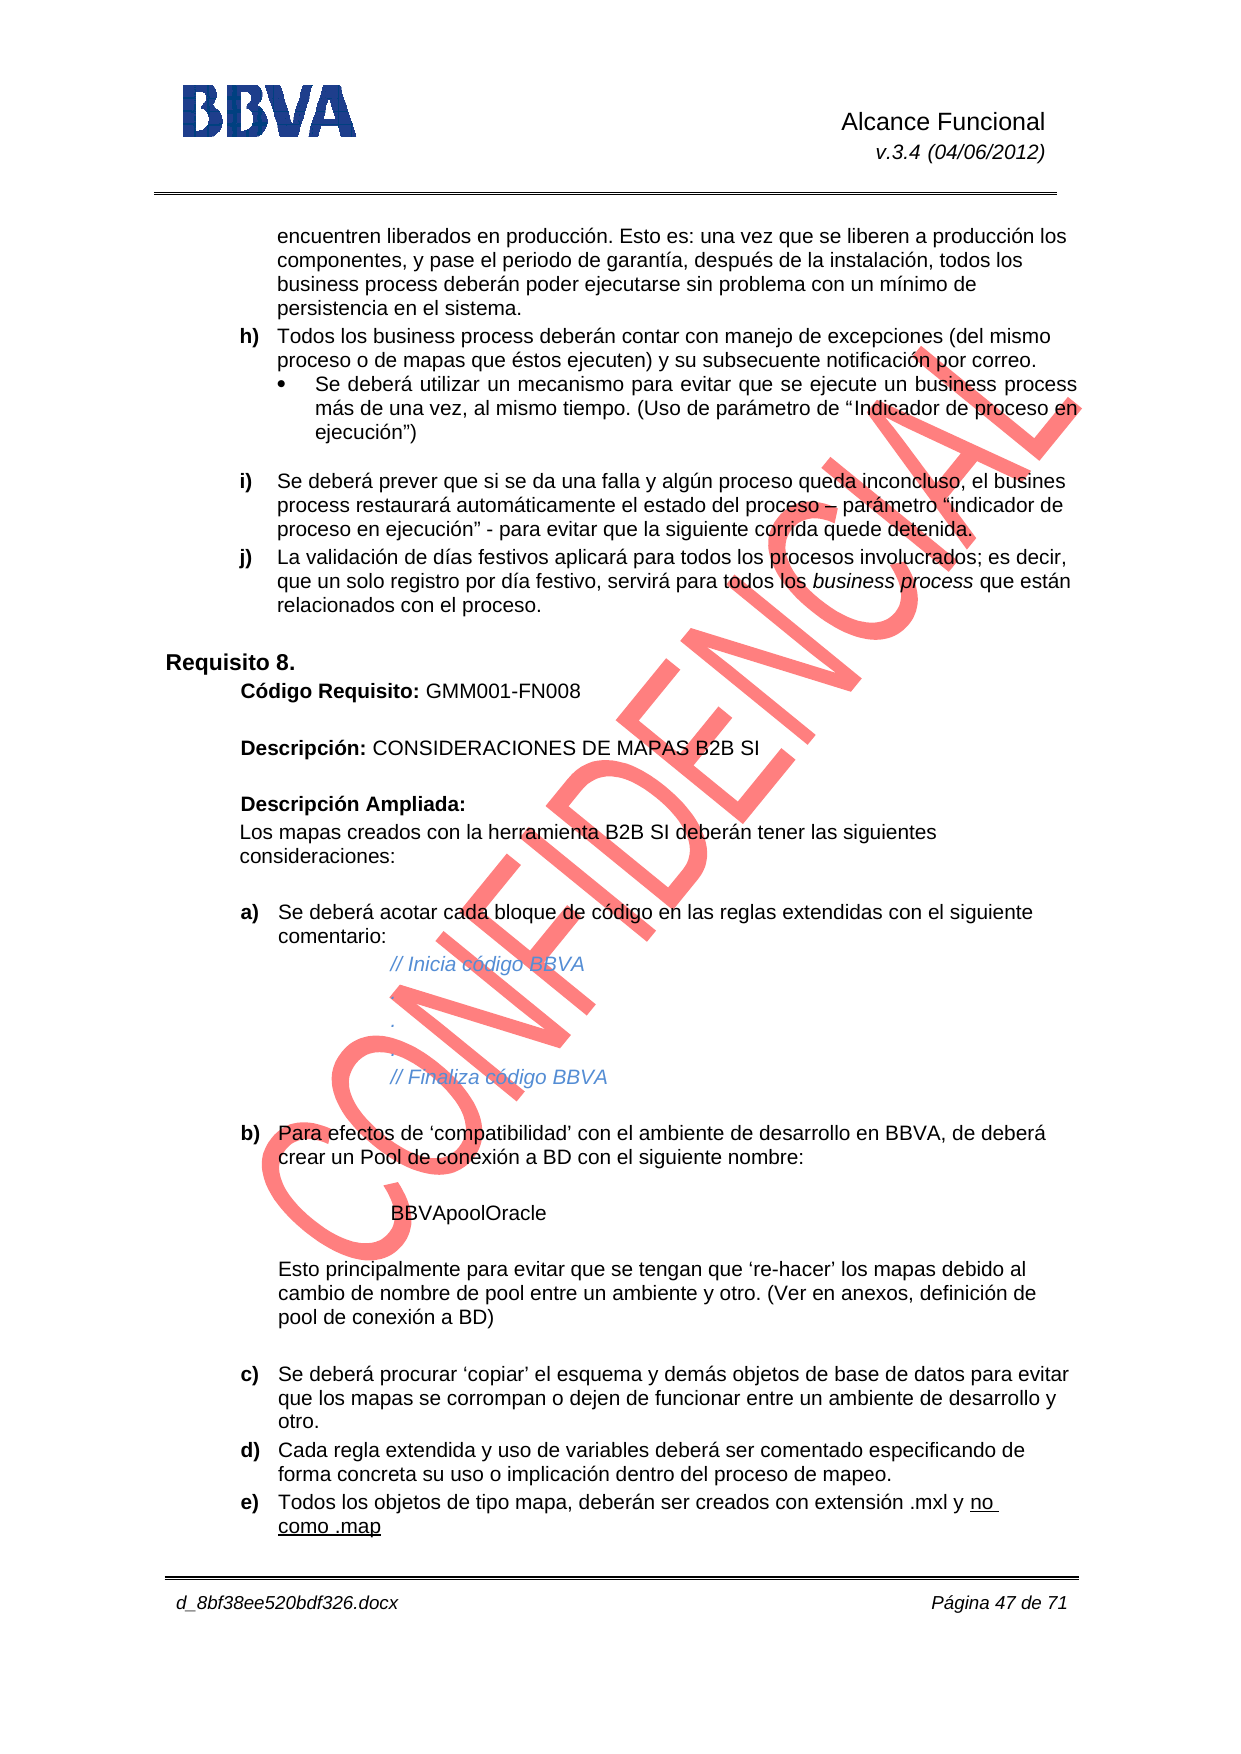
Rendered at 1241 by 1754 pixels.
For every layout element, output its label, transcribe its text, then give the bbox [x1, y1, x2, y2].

text Descripción: CONSIDERACIONES DE MAPAS B2B SI [240, 735, 1078, 759]
text . [390, 1036, 1078, 1060]
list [239, 223, 1078, 319]
text Esto principalmente para evitar que se tengan que ‘re-hacer’ los mapas debido al cambio de nombre de pool entre un ambiente y otro. (Ver en anexos, definición de pool de conexión a BD) [278, 1257, 1078, 1329]
list Todos los objetos de tipo mapa, deberán ser creados con extensión .mxl y no como .map [240, 1489, 1078, 1537]
list Para efectos de ‘compatibilidad’ con el ambiente de desarrollo en BBVA, de deberá crear un Pool de conexión a BD con el siguiente nombre: [240, 1121, 1078, 1169]
text BBVApoolOracle [353, 1201, 1078, 1225]
picture [183, 85, 357, 137]
list Se deberá prever que si se da una falla y algún proceso queda inconcluso, el busines process restaurará automáticamente el estado del proceso – parámetro “indicador de proceso en ejecución” - para evitar que la siguiente corrida quede detenida. [239, 468, 1078, 540]
list Se deberá utilizar un mecanismo para evitar que se ejecute un business process más de una vez, al mismo tiempo. (Uso de parámetro de “Indicador de proceso en ejecución”) [278, 371, 1078, 443]
list Se deberá acotar cada bloque de código en las reglas extendidas con el siguiente comentario: [240, 900, 1078, 948]
text Descripción Ampliada: [165, 792, 1078, 816]
text . [390, 1008, 1078, 1032]
text // Finaliza código BBVA [390, 1064, 1078, 1088]
text Los mapas creados con la herramienta B2B SI deberán tener las siguientes consideraciones: [239, 820, 1078, 868]
list La validación de días festivos aplicará para todos los procesos involucrados; es decir, que un solo registro por día festivo, servirá para todos los business process que están relacionados con el proceso. [239, 544, 1078, 616]
list Se deberá procurar ‘copiar’ el esquema y demás objetos de base de datos para evitar que los mapas se corrompan o dejen de funcionar entre un ambiente de desarrollo y otro. [240, 1361, 1078, 1433]
text . [390, 980, 1078, 1004]
list Todos los business process deberán contar con manejo de excepciones (del mismo proceso o de mapas que éstos ejecuten) y su subsecuente notificación por correo. [239, 323, 1078, 371]
text Código Requisito: GMM001-FN008 [240, 679, 1078, 703]
list Cada regla extendida y uso de variables deberá ser comentado especificando de forma concreta su uso o implicación dentro del proceso de mapeo. [240, 1437, 1078, 1485]
text Requisito 8. [165, 649, 1078, 675]
text // Inicia código BBVA [390, 952, 1078, 976]
